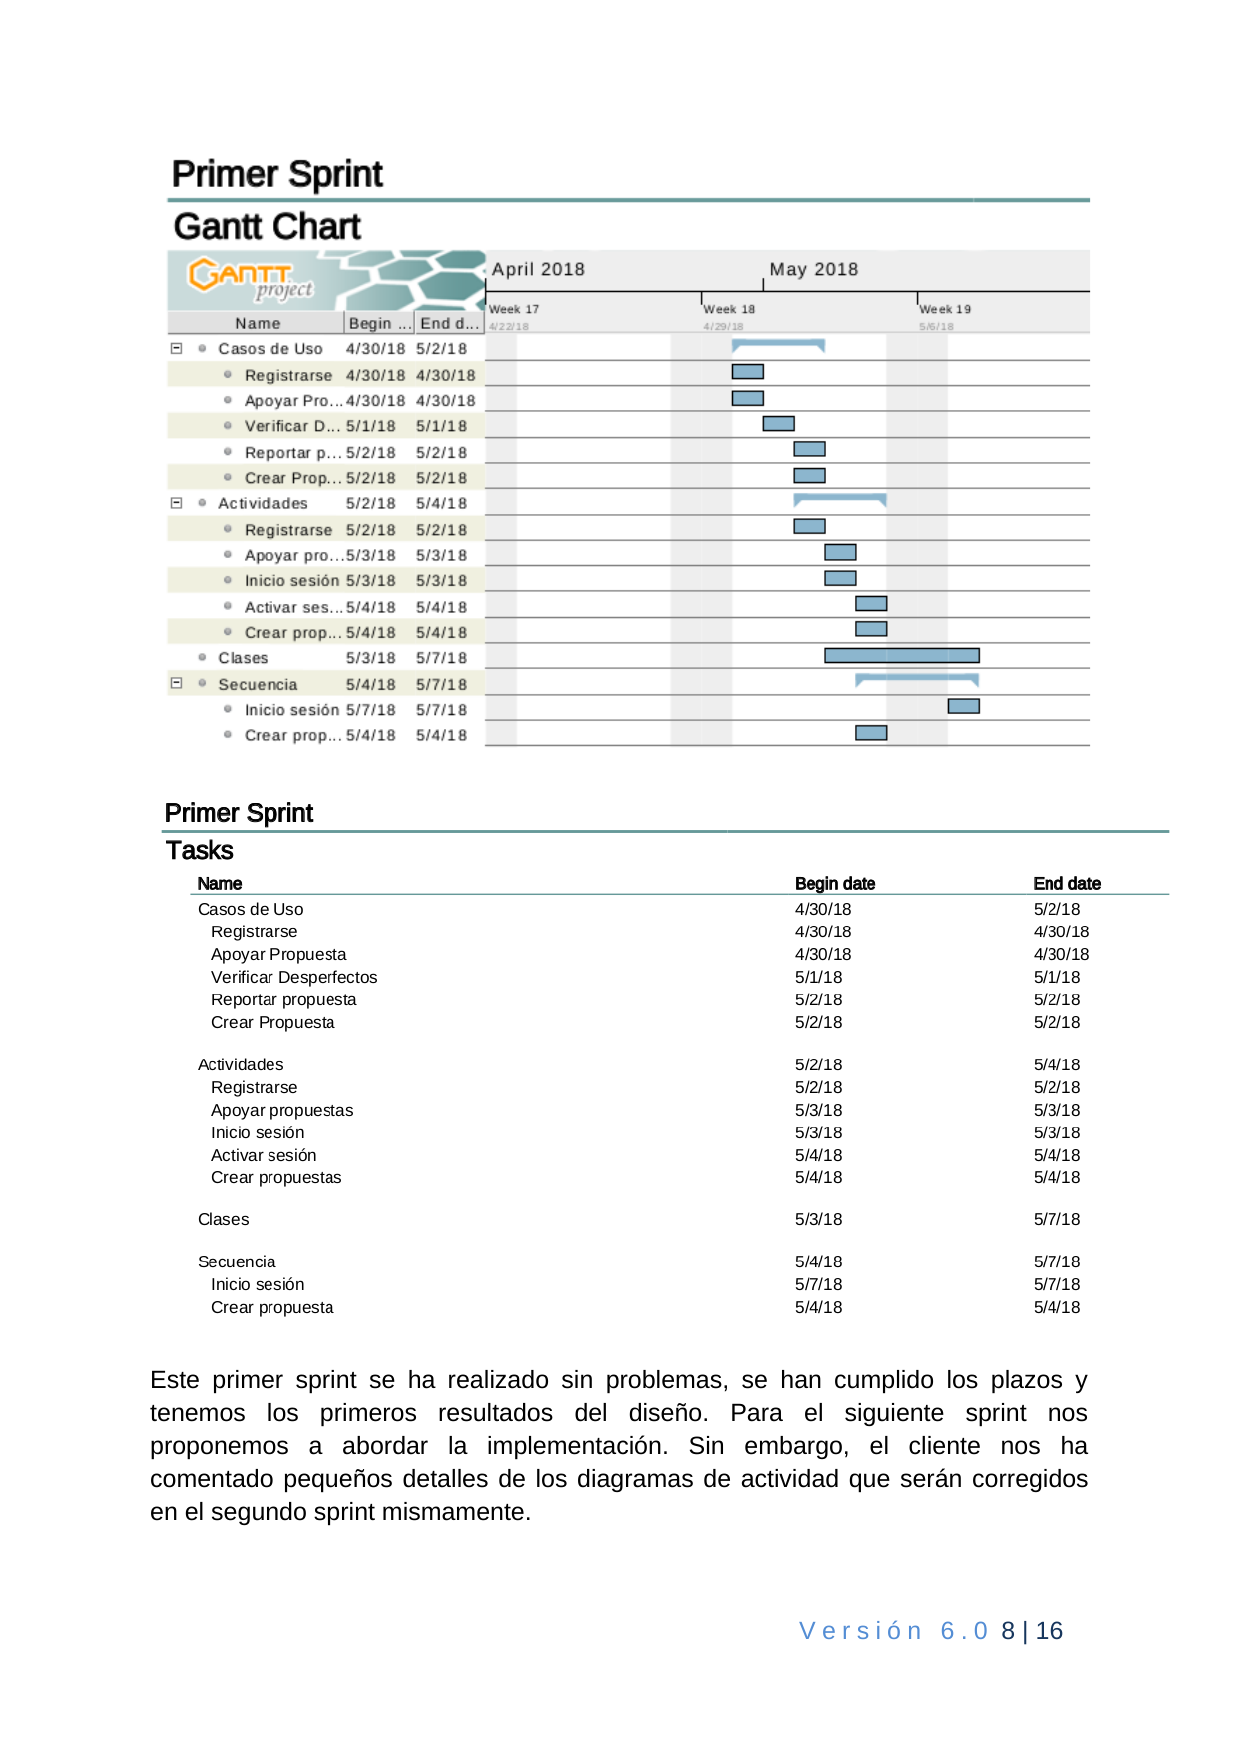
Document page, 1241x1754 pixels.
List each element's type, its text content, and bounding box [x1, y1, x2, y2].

text Este primer sprint se ha realizado sin problemas, se han cumplido los plazos y tenemos los primeros resultados del diseño. Para el siguiente sprint nos proponemos a abordar la implementación. Sin embargo, el cliente nos ha comentado pequeños detalles de los diagramas de actividad que serán corregidos en el segundo sprint mismamente. [150, 1365, 1090, 1526]
picture [150, 795, 1170, 1328]
picture [150, 150, 1091, 759]
